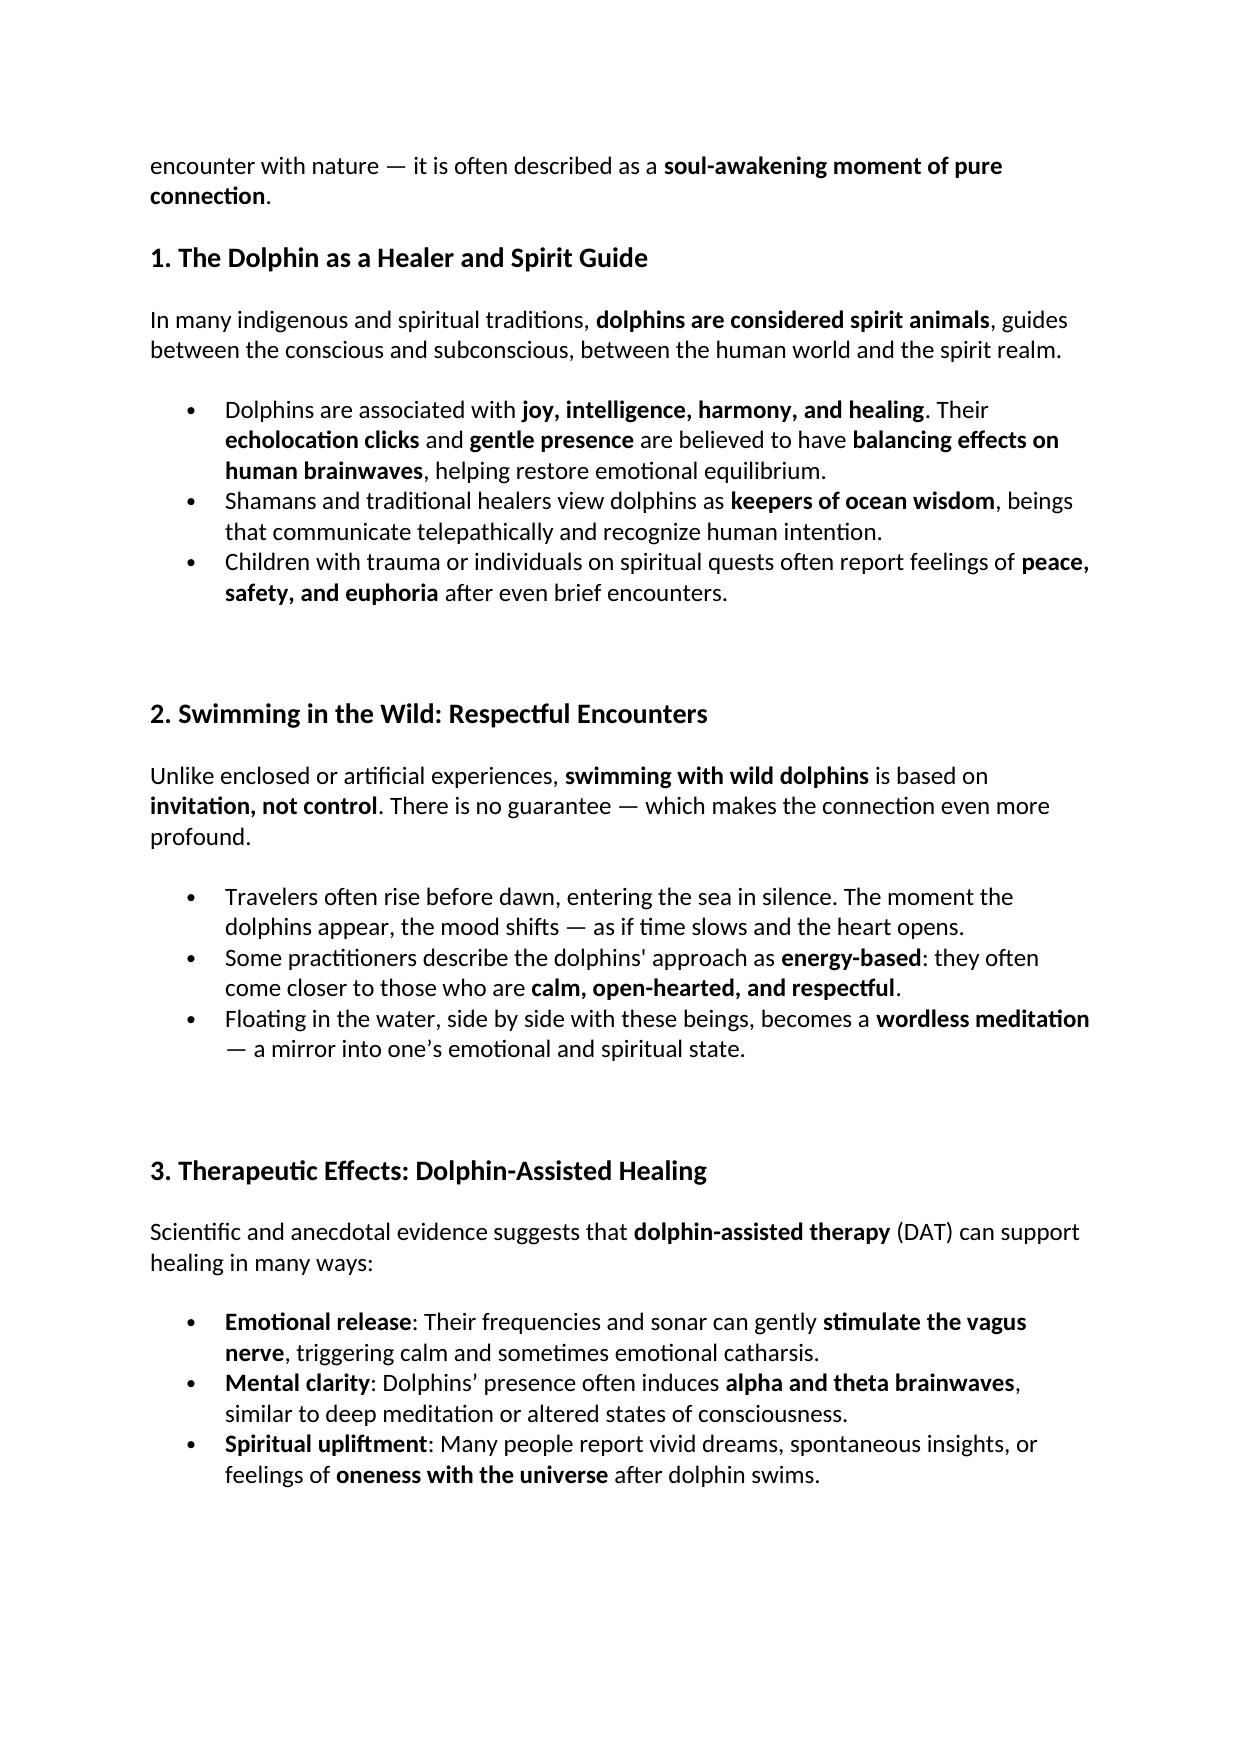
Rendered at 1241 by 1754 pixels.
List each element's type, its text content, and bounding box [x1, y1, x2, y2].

text 2. Swimming in the Wild: Respectful Encounters [150, 696, 1090, 731]
list Some practitioners describe the dolphins' approach as energy-based: they often come closer to those who are calm, open-hearted, and respectful. [187, 942, 1090, 1003]
text 3. Therapeutic Effects: Dolphin-Assisted Healing [150, 1153, 1090, 1187]
text 1. The Dolphin as a Healer and Spirit Guide [150, 240, 1090, 274]
list Emotional release: Their frequencies and sonar can gently stimulate the vagus nerve, triggering calm and sometimes emotional catharsis. [187, 1306, 1090, 1367]
text Unlike enclosed or artificial experiences, swimming with wild dolphins is based on invitation, not control. There is no guarantee — which makes the connection even more profound. [150, 760, 1090, 852]
list Floating in the water, side by side with these beings, becomes a wordless meditation — a mirror into one’s emotional and spiritual state. [187, 1003, 1090, 1064]
list Travelers often rise before dawn, entering the sea in silence. The moment the dolphins appear, the mood shifts — as if time slows and the heart opens. [187, 881, 1090, 942]
list Dolphins are associated with joy, intelligence, harmony, and healing. Their echolocation clicks and gentle presence are believed to have balancing effects on human brainwaves, helping restore emotional equilibrium. [187, 394, 1090, 486]
list Shamans and traditional healers view dolphins as keepers of ocean wisdom, beings that communicate telepathically and recognize human intention. [187, 486, 1090, 547]
list Mental clarity: Dolphins’ presence often induces alpha and theta brainwaves, similar to deep meditation or altered states of consciousness. [187, 1367, 1090, 1428]
text In many indigenous and spiritual traditions, dolphins are considered spirit animals, guides between the conscious and subconscious, between the human world and the spirit realm. [150, 304, 1090, 365]
text Scientific and anecdotal evidence suggests that dolphin-assisted therapy (DAT) can support healing in many ways: [150, 1216, 1090, 1277]
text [150, 150, 1090, 211]
list Children with trauma or individuals on spiritual quests often report feelings of peace, safety, and euphoria after even brief encounters. [187, 547, 1090, 608]
list Spiritual upliftment: Many people report vivid dreams, spontaneous insights, or feelings of oneness with the universe after dolphin swims. [187, 1428, 1090, 1489]
